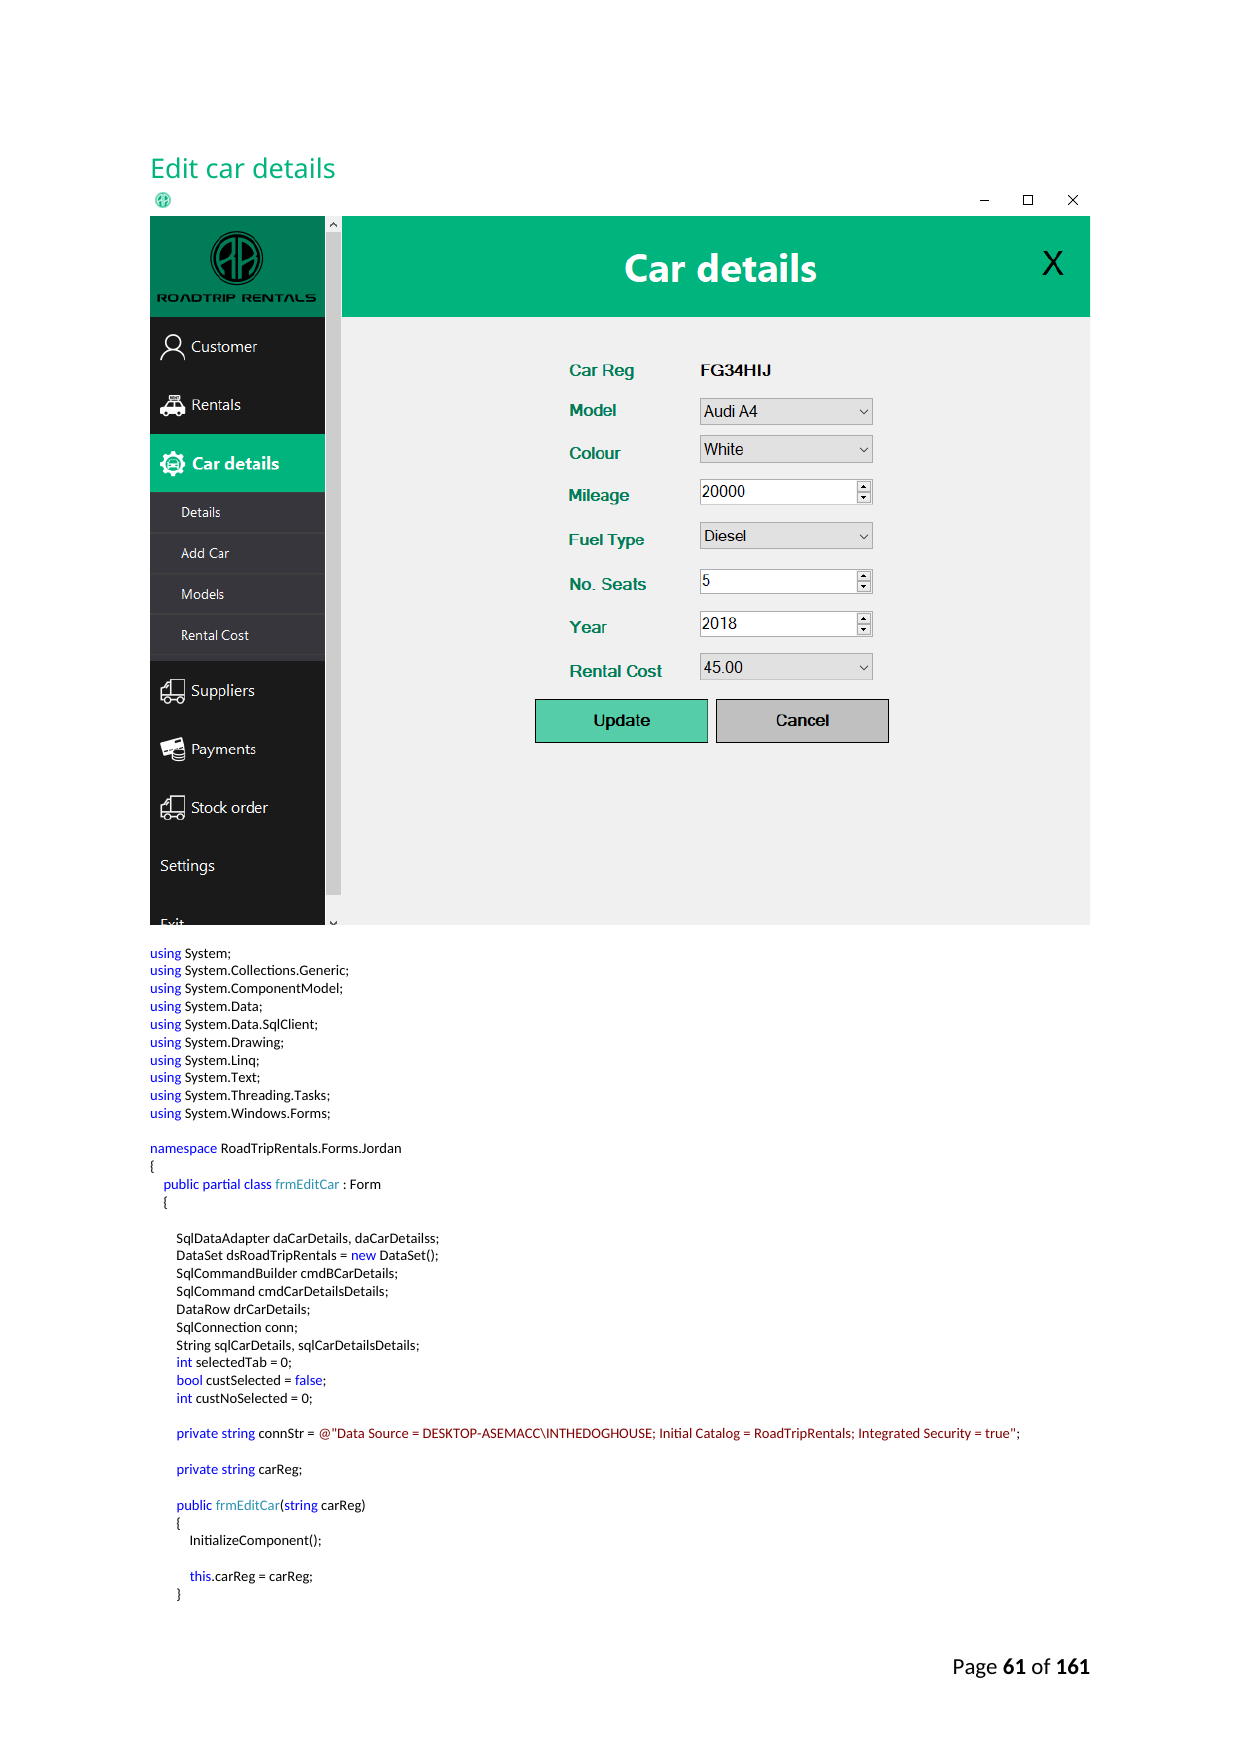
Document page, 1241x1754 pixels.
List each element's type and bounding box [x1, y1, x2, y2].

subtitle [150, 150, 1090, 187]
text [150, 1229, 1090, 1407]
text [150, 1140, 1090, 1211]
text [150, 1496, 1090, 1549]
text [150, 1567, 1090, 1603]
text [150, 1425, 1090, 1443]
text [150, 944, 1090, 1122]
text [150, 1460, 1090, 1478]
picture [150, 189, 1091, 925]
